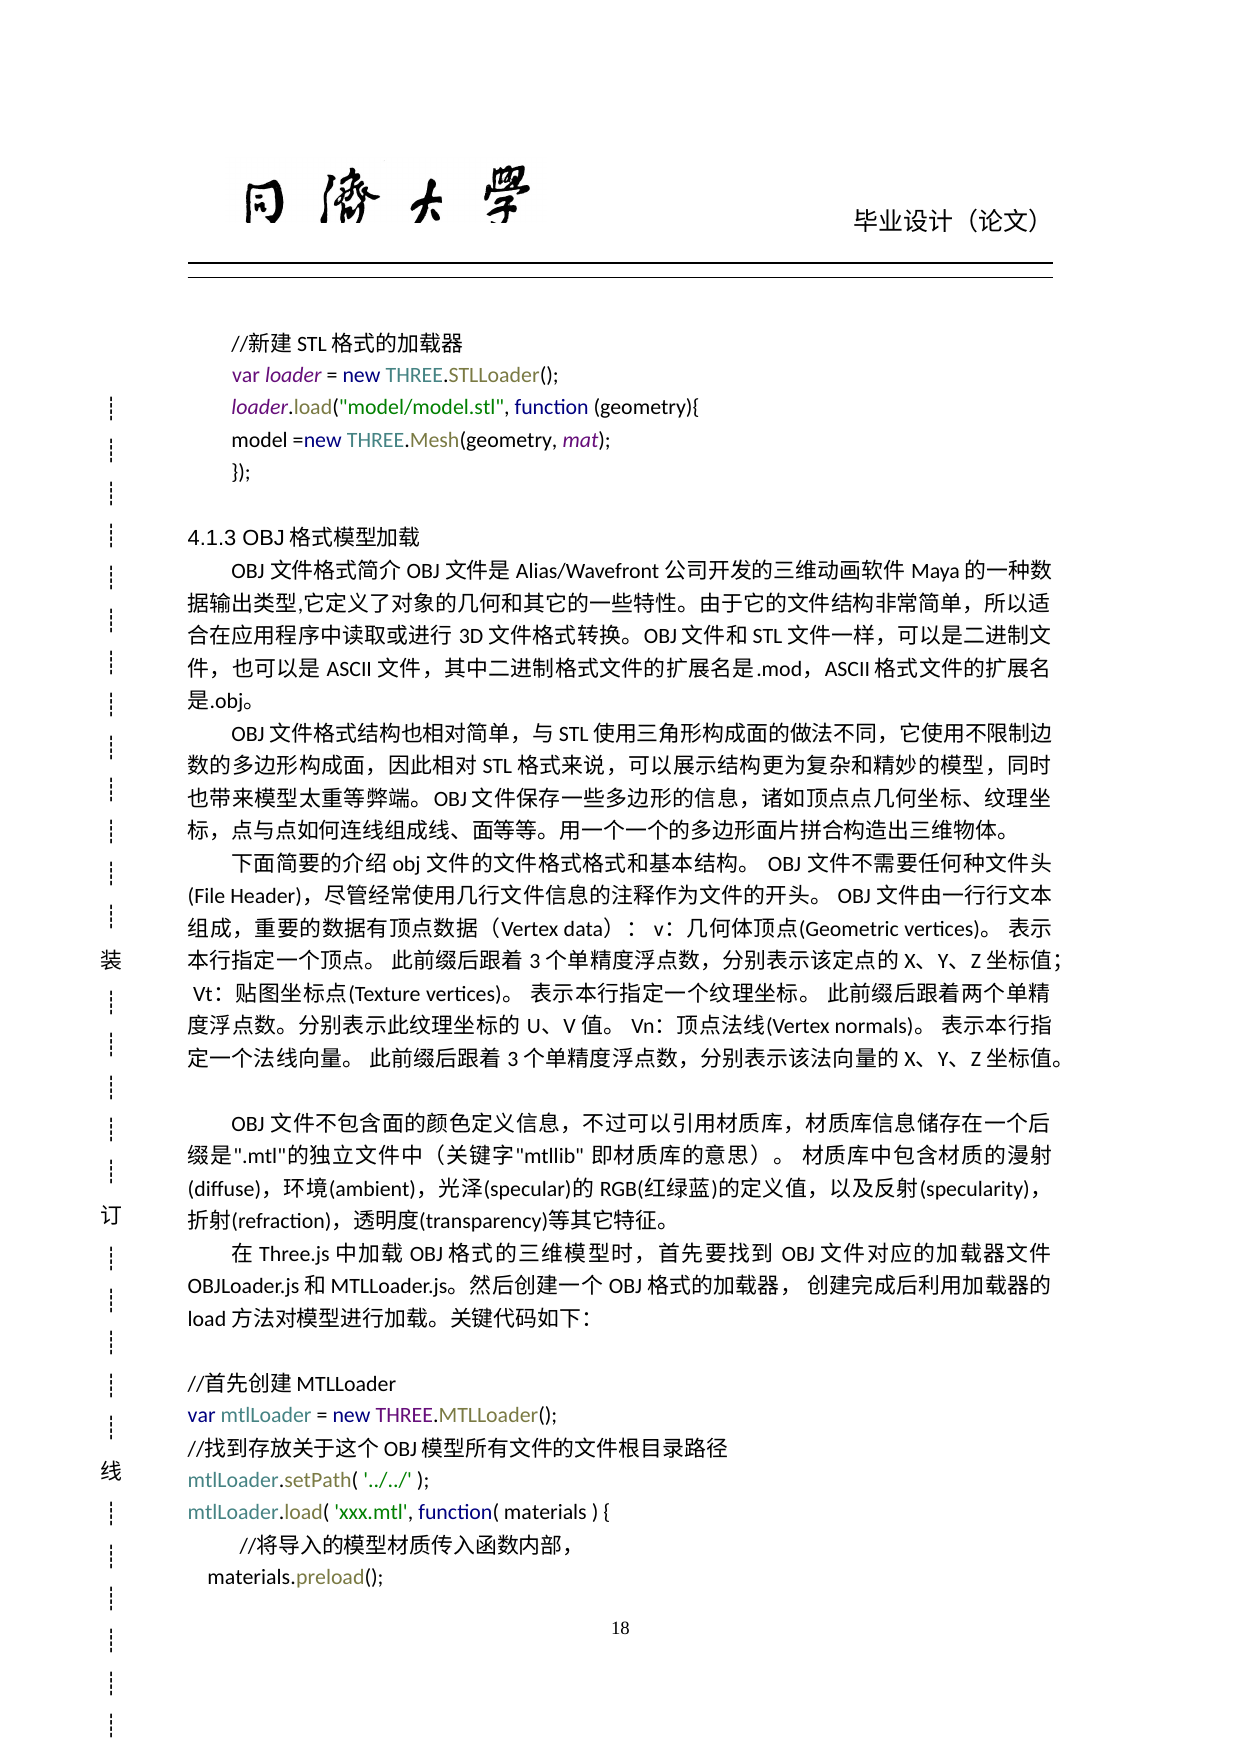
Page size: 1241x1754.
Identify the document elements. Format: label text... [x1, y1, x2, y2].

text //将导入的模型材质传入函数内部， materials.preload(); [187, 1528, 1053, 1593]
text model =new THREE.Mesh(geometry, mat); [187, 423, 1053, 455]
text OBJ 文件不包含面的颜色定义信息，不过可以引用材质库，材质库信息储存在一个后缀是".mtl"的独立文件中（关键字"mtllib" 即材质库的意思）。 材质库中包含材质的漫射(diffuse)，环境(ambient)，光泽(specular)的 RGB(红绿蓝)的定义值，以及反射(specularity)，折射(refraction)，透明度(transparency)等其它特征。 [187, 1105, 1053, 1235]
text var loader = new THREE.STLLoader(); loader.load("model/model.stl", function (geometry){ [187, 358, 1053, 423]
picture [224, 157, 548, 223]
text //新建 STL 格式的加载器 [187, 325, 1053, 358]
text OBJ 文件格式简介 OBJ 文件是 Alias/Wavefront 公司开发的三维动画软件 Maya 的一种数据输出类型,它定义了对象的几何和其它的一些特性。由于它的文件结构非常简单，所以适合在应用程序中读取或进行 3D 文件格式转换。OBJ文件和STL文件一样，可以是二进制文件，也可以是 ASCII 文件，其中二进制格式文件的扩展名是.mod，ASCII格式文件的扩展名是.obj。 [187, 553, 1053, 715]
text }); [231, 455, 1053, 488]
text //找到存放关于这个OBJ模型所有文件的文件根目录路径 mtlLoader.setPath( '../../' ); mtlLoader.load( 'xxx.mtl', function( materials ) { [187, 1430, 1053, 1528]
text 在Three.js中加载OBJ格式的三维模型时，首先要找到 OBJ文件对应的加载器文件 OBJLoader.js和MTLLoader.js。然后创建一个 OBJ格式的加载器， 创建完成后利用加载器的 load 方法对模型进行加载。关键代码如下： [187, 1235, 1053, 1333]
text 下面简要的介绍obj 文件的文件格式格式和基本结构。 OBJ 文件不需要任何种文件头(File Header)，尽管经常使用几行文件信息的注释作为文件的开头。 OBJ 文件由一行行文本组成，重要的数据有顶点数据（Vertex data）： v：几何体顶点(Geometric vertices)。 表示本行指定一个顶点。 此前缀后跟着 3 个单精度浮点数，分别表示该定点的 X、Y、Z 坐标值； Vt：贴图坐标点(Texture vertices)。 表示本行指定一个纹理坐标。 此前缀后跟着两个单精度浮点数。分别表示此纹理坐标的 U、V 值。 Vn：顶点法线(Vertex normals)。 表示本行指定一个法线向量。 此前缀后跟着 3 个单精度浮点数，分别表示该法向量的 X、Y、Z 坐标值。 [187, 845, 1053, 1105]
text //首先创建MTLLoader var mtlLoader = new THREE.MTLLoader(); [187, 1365, 1053, 1430]
text OBJ 文件格式结构也相对简单，与STL使用三角形构成面的做法不同，它使用不限制边数的多边形构成面，因此相对STL格式来说，可以展示结构更为复杂和精妙的模型，同时也带来模型太重等弊端。OBJ文件保存一些多边形的信息，诸如顶点点几何坐标、纹理坐标，点与点如何连线组成线、面等等。用一个一个的多边形面片拼合构造出三维物体。 [187, 715, 1053, 845]
subtitle 4.1.3 OBJ格式模型加载 [187, 520, 1053, 553]
